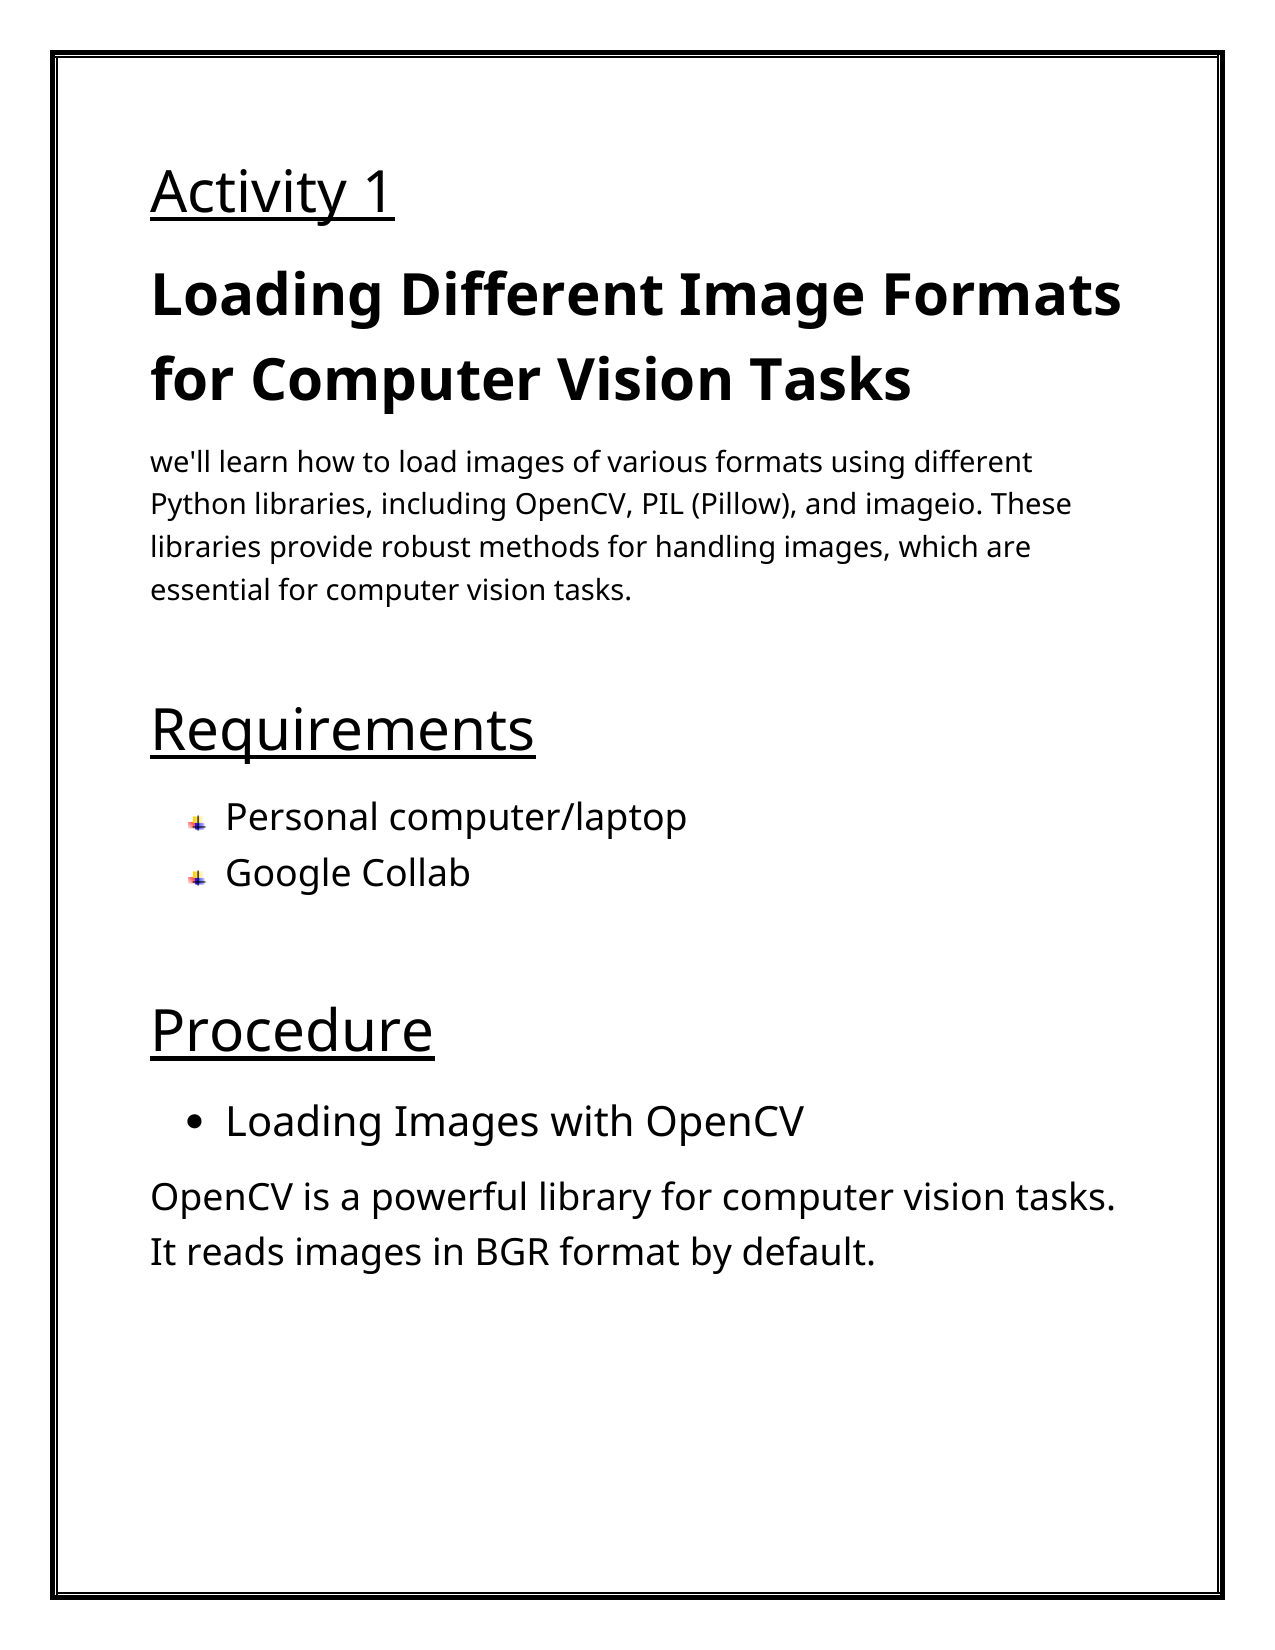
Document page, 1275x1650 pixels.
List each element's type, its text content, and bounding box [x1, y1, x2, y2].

text Activity 1 [150, 150, 1125, 229]
text OpenCV is a powerful library for computer vision tasks. It reads images in BGR format by default. [150, 1170, 1125, 1276]
text Requirements [150, 688, 1125, 768]
text Procedure [150, 989, 1125, 1069]
list Personal computer/laptop [187, 791, 1125, 842]
picture [188, 869, 206, 886]
text we'll learn how to load images of various formats using different Python libraries, including OpenCV, PIL (Pillow), and imageio. These libraries provide robust methods for handling images, which are essential for computer vision tasks. [150, 441, 1125, 609]
picture [188, 814, 206, 831]
text Loading Different Image Formats for Computer Vision Tasks [150, 252, 1125, 418]
list Loading Images with OpenCV [187, 1092, 1125, 1149]
list Google Collab [187, 846, 1125, 897]
